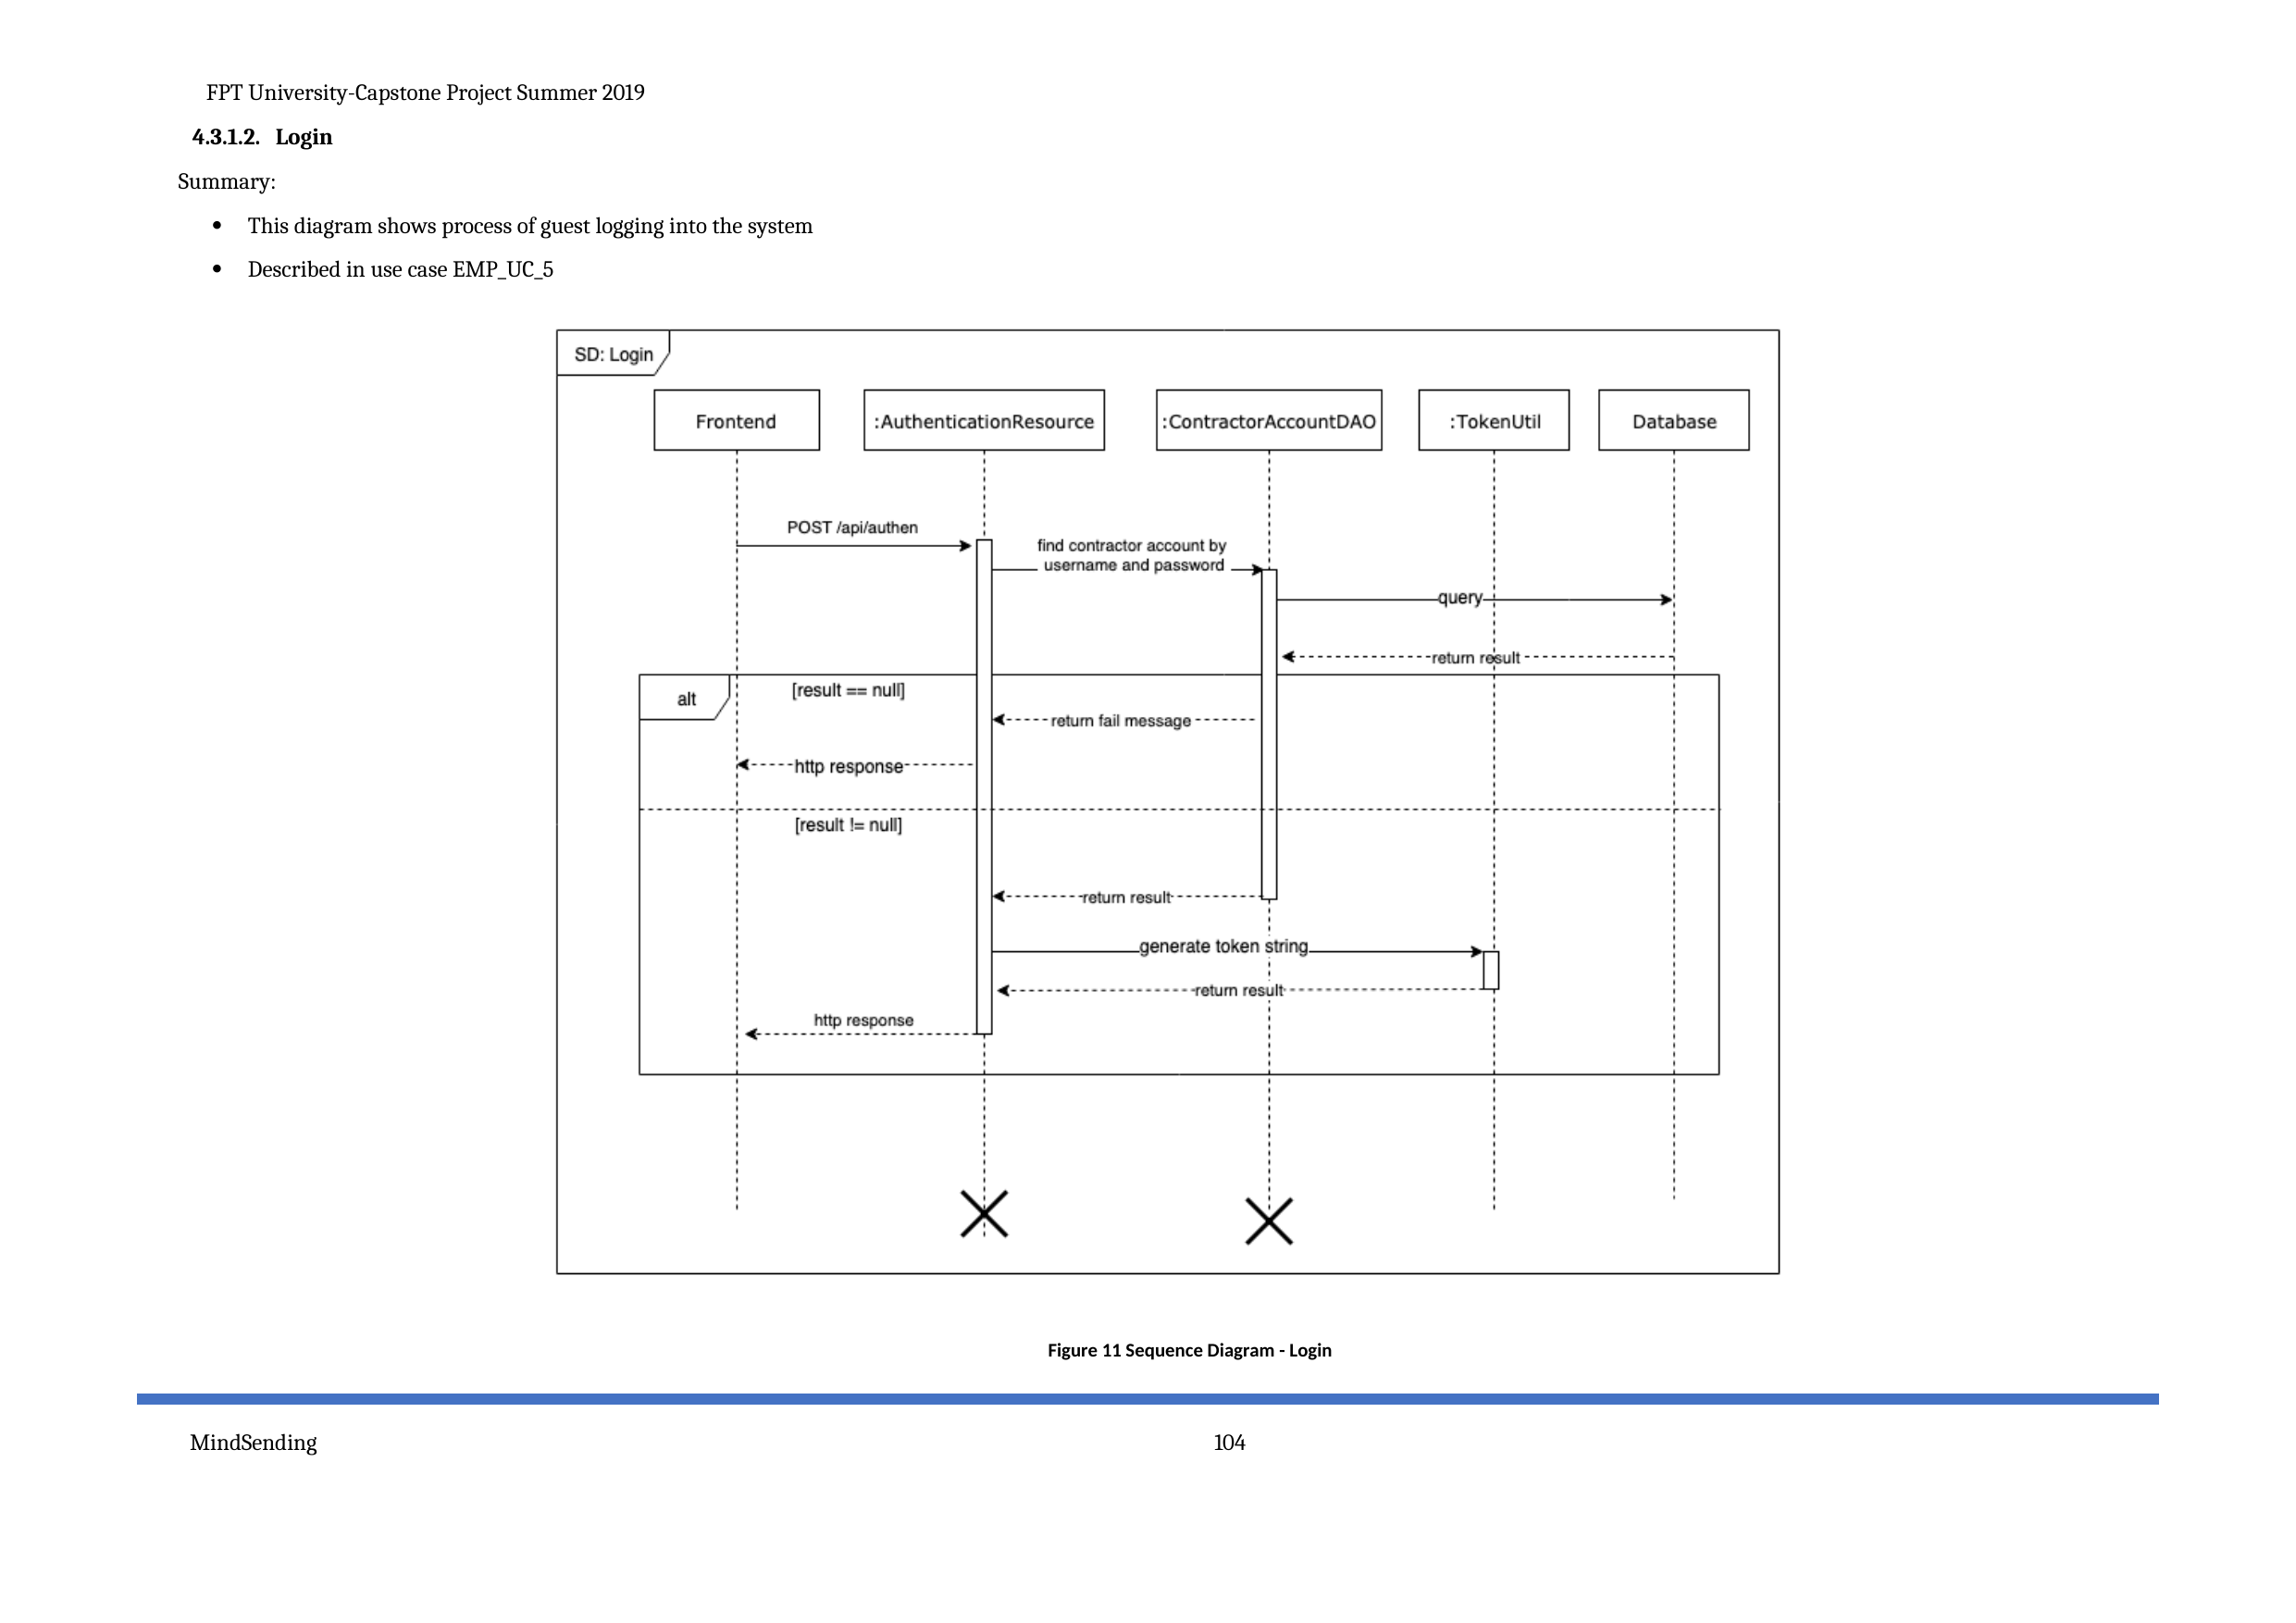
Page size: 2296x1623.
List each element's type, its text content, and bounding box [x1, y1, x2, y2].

subtitle Login [137, 124, 2159, 151]
picture [527, 301, 1810, 1305]
list Described in use case EMP_UC_5 [213, 256, 2159, 283]
list This diagram shows process of guest logging into the system [213, 212, 2159, 239]
text Summary: [179, 168, 2159, 195]
